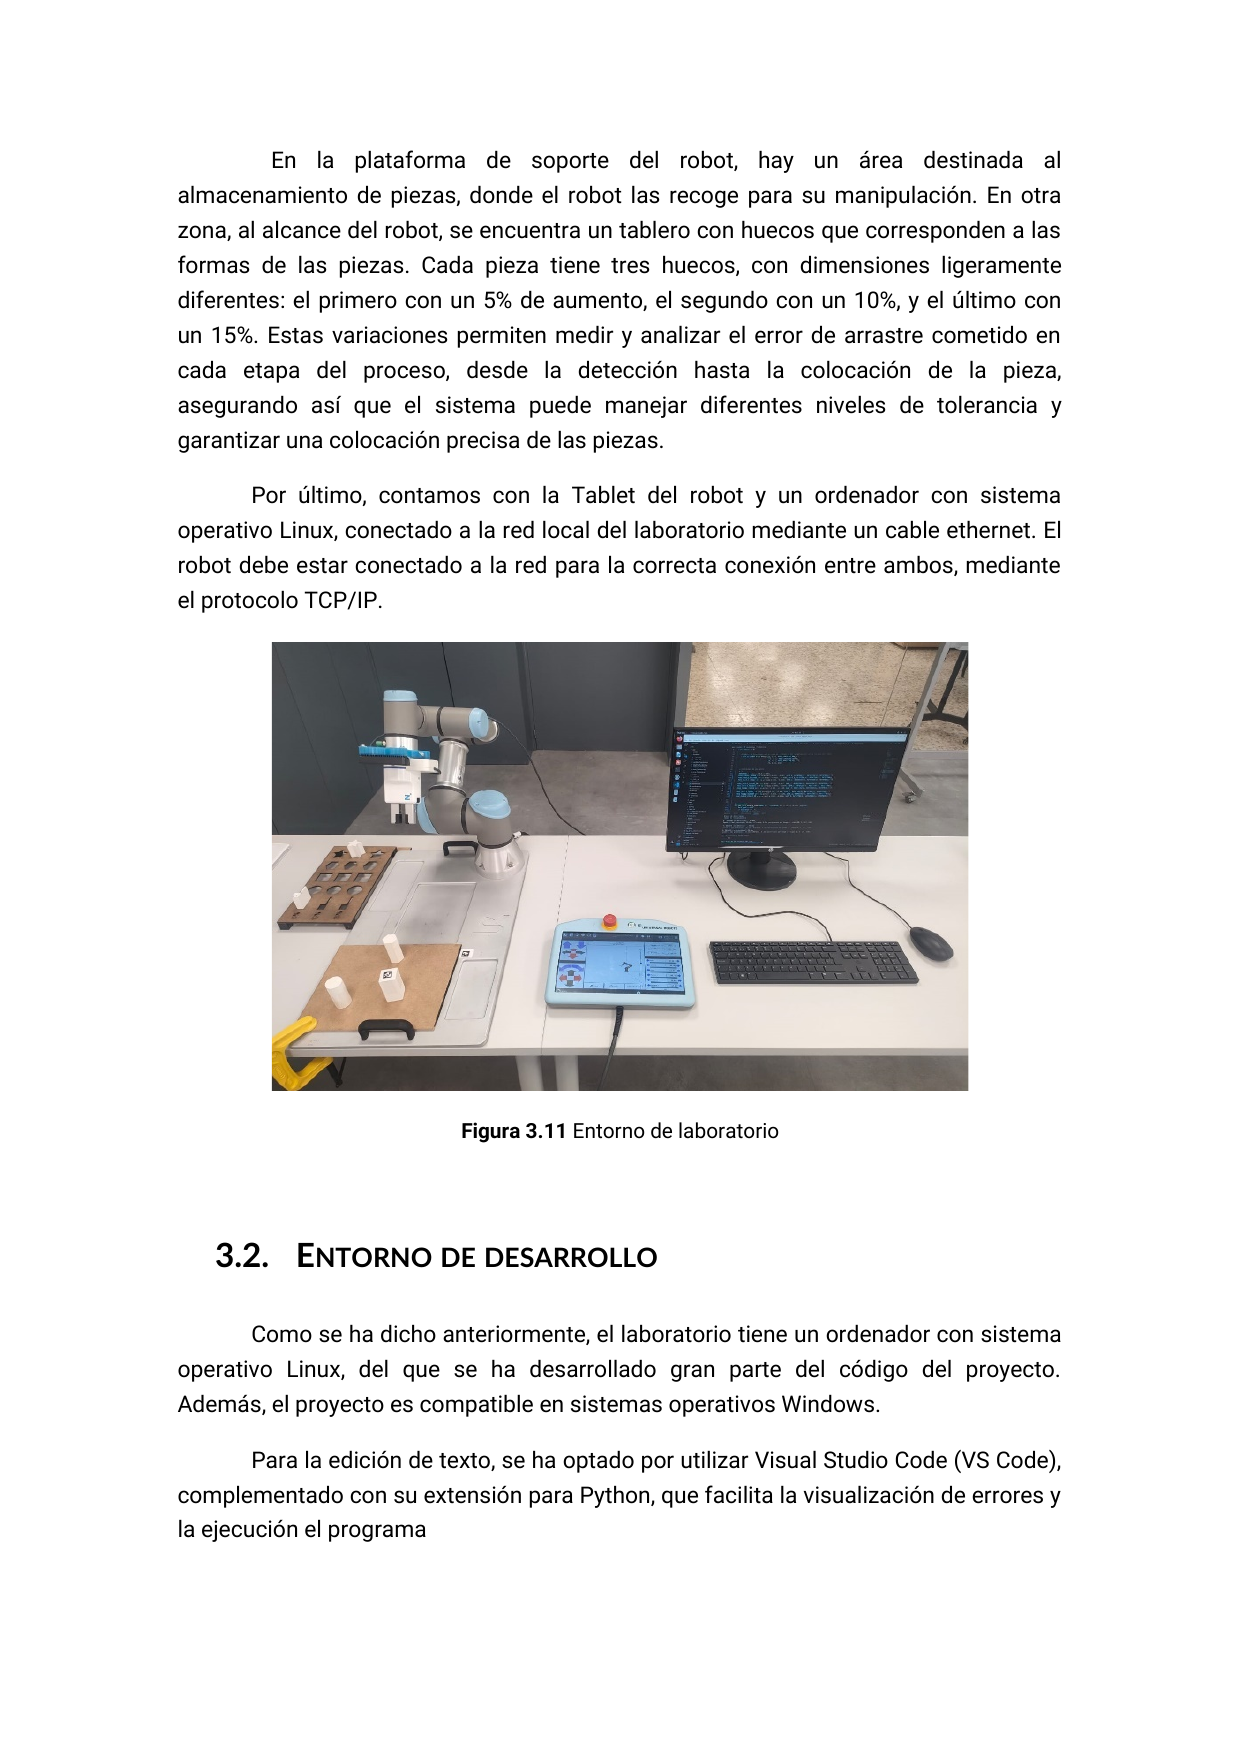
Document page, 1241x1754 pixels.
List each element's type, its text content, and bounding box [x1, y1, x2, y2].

subtitle Entorno de desarrollo [215, 1234, 1063, 1274]
picture [271, 642, 969, 1091]
text Por último, contamos con la Tablet del robot y un ordenador con sistema operativo Linux, conectado a la red local del laboratorio mediante un cable ethernet. El robot debe estar conectado a la red para la correcta conexión entre ambos, mediante el protocolo TCP/IP. [177, 482, 1063, 614]
text Para la edición de texto, se ha optado por utilizar Visual Studio Code (VS Code), complementado con su extensión para Python, que facilita la visualización de errores y la ejecución el programa [177, 1447, 1063, 1543]
text Como se ha dicho anteriormente, el laboratorio tiene un ordenador con sistema operativo Linux, del que se ha desarrollado gran parte del código del proyecto. Además, el proyecto es compatible en sistemas operativos Windows. [177, 1321, 1063, 1418]
text En la plataforma de soporte del robot, hay un área destinada al almacenamiento de piezas, donde el robot las recoge para su manipulación. En otra zona, al alcance del robot, se encuentra un tablero con huecos que corresponden a las formas de las piezas. Cada pieza tiene tres huecos, con dimensiones ligeramente diferentes: el primero con un 5% de aumento, el segundo con un 10%, y el último con un 15%. Estas variaciones permiten medir y analizar el error de arrastre cometido en cada etapa del proceso, desde la detección hasta la colocación de la pieza, asegurando así que el sistema puede manejar diferentes niveles de tolerancia y garantizar una colocación precisa de las piezas. [177, 148, 1063, 454]
